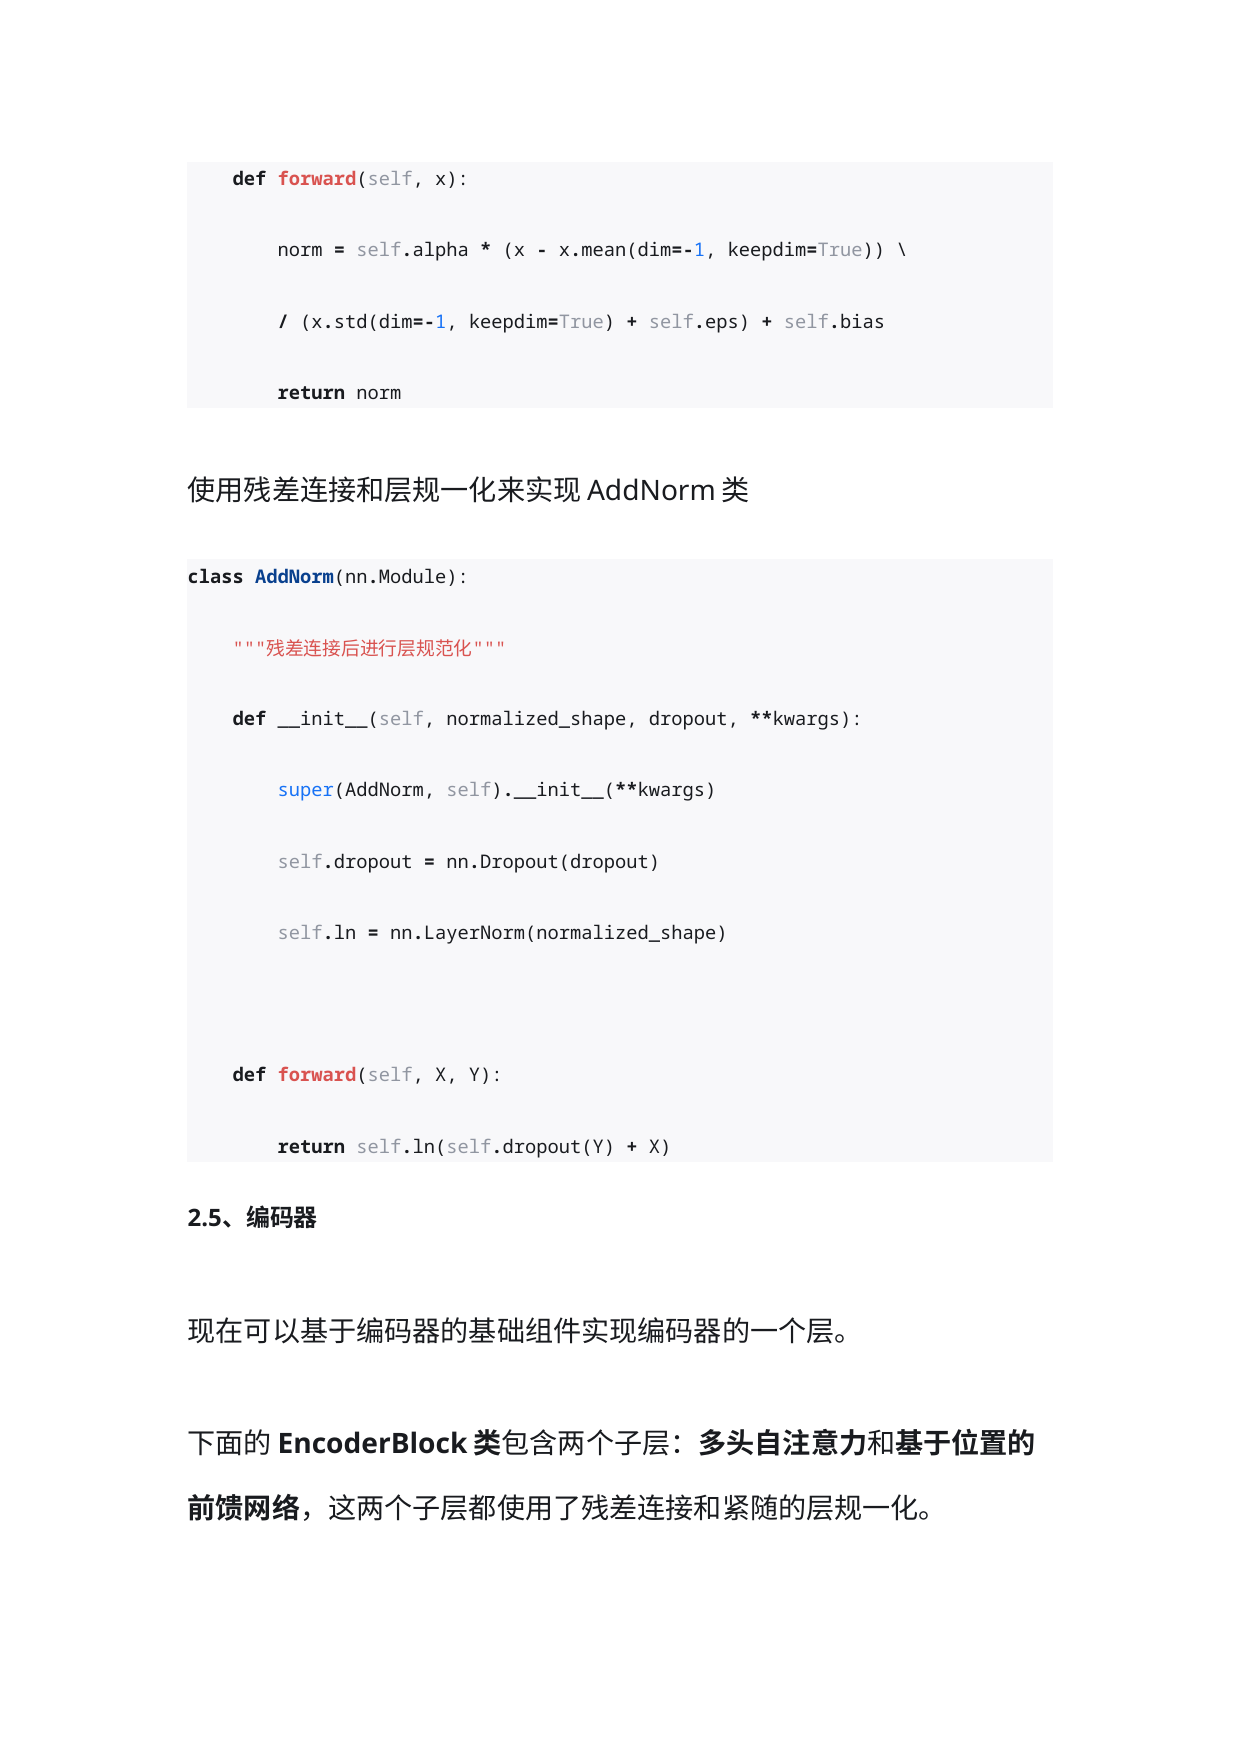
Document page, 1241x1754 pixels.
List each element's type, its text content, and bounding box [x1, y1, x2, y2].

text norm = self.alpha * (x - x.mean(dim=-1, keepdim=True)) \ [187, 233, 1053, 266]
text def __init__(self, normalized_shape, dropout, **kwargs): [187, 702, 1053, 734]
text return norm [187, 376, 1053, 408]
text class AddNorm(nn.Module): [187, 559, 1053, 592]
text 使用残差连接和层规一化来实现AddNorm类 [187, 456, 1053, 521]
text / (x.std(dim=-1, keepdim=True) + self.eps) + self.bias [187, 304, 1053, 337]
subtitle 2.5、编码器 [187, 1184, 1053, 1249]
text return self.ln(self.dropout(Y) + X) [187, 1129, 1053, 1162]
text self.ln = nn.LayerNorm(normalized_shape) [187, 916, 1053, 948]
text def forward(self, X, Y): [187, 1058, 1053, 1091]
text """残差连接后进行层规范化""" [187, 631, 1053, 663]
text 下面的EncoderBlock类包含两个子层：多头自注意力和基于位置的前馈网络，这两个子层都使用了残差连接和紧随的层规一化。 [187, 1409, 1053, 1539]
text 现在可以基于编码器的基础组件实现编码器的一个层。 [187, 1296, 1053, 1361]
text self.dropout = nn.Dropout(dropout) [187, 844, 1053, 877]
text super(AddNorm, self).__init__(**kwargs) [187, 773, 1053, 806]
text def forward(self, x): [187, 162, 1053, 194]
